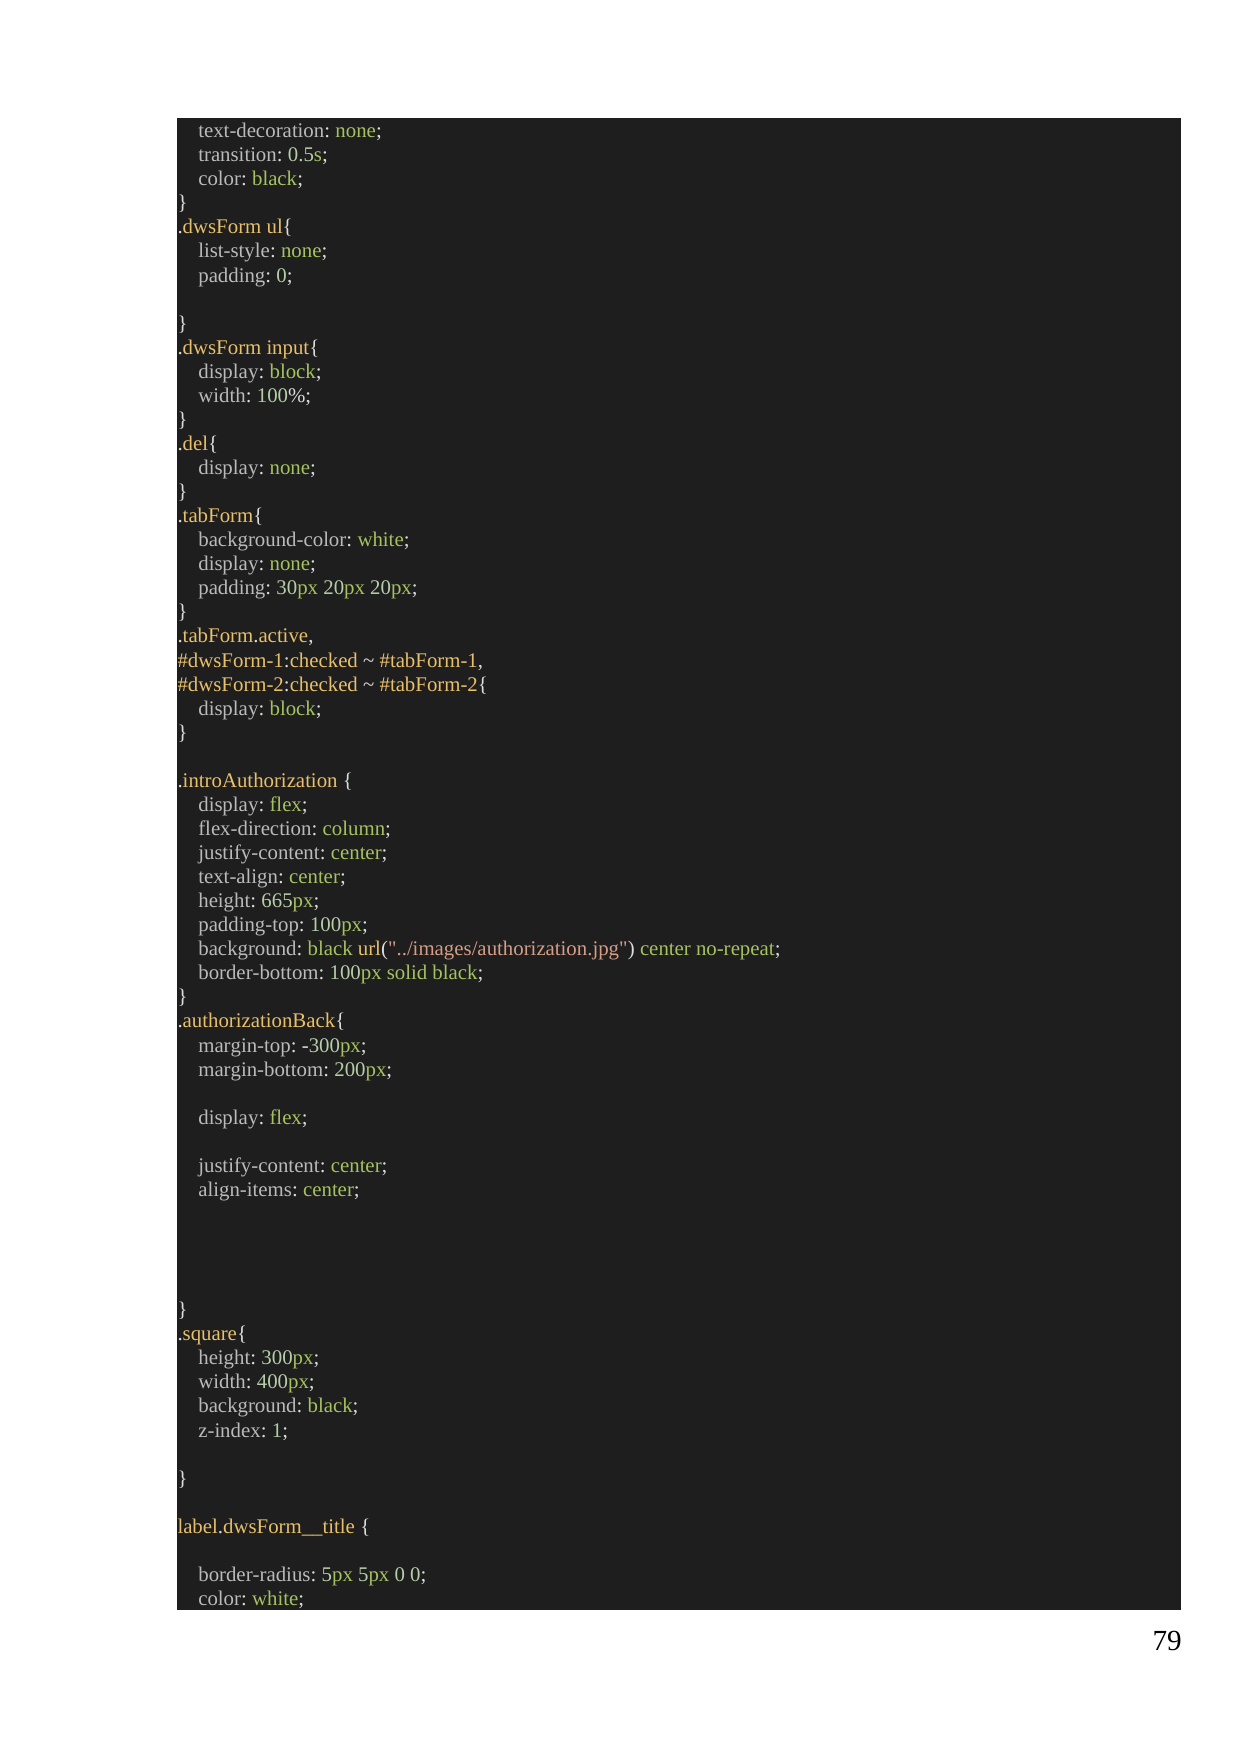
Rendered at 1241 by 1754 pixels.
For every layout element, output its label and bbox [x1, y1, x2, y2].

text [177, 118, 1181, 1610]
